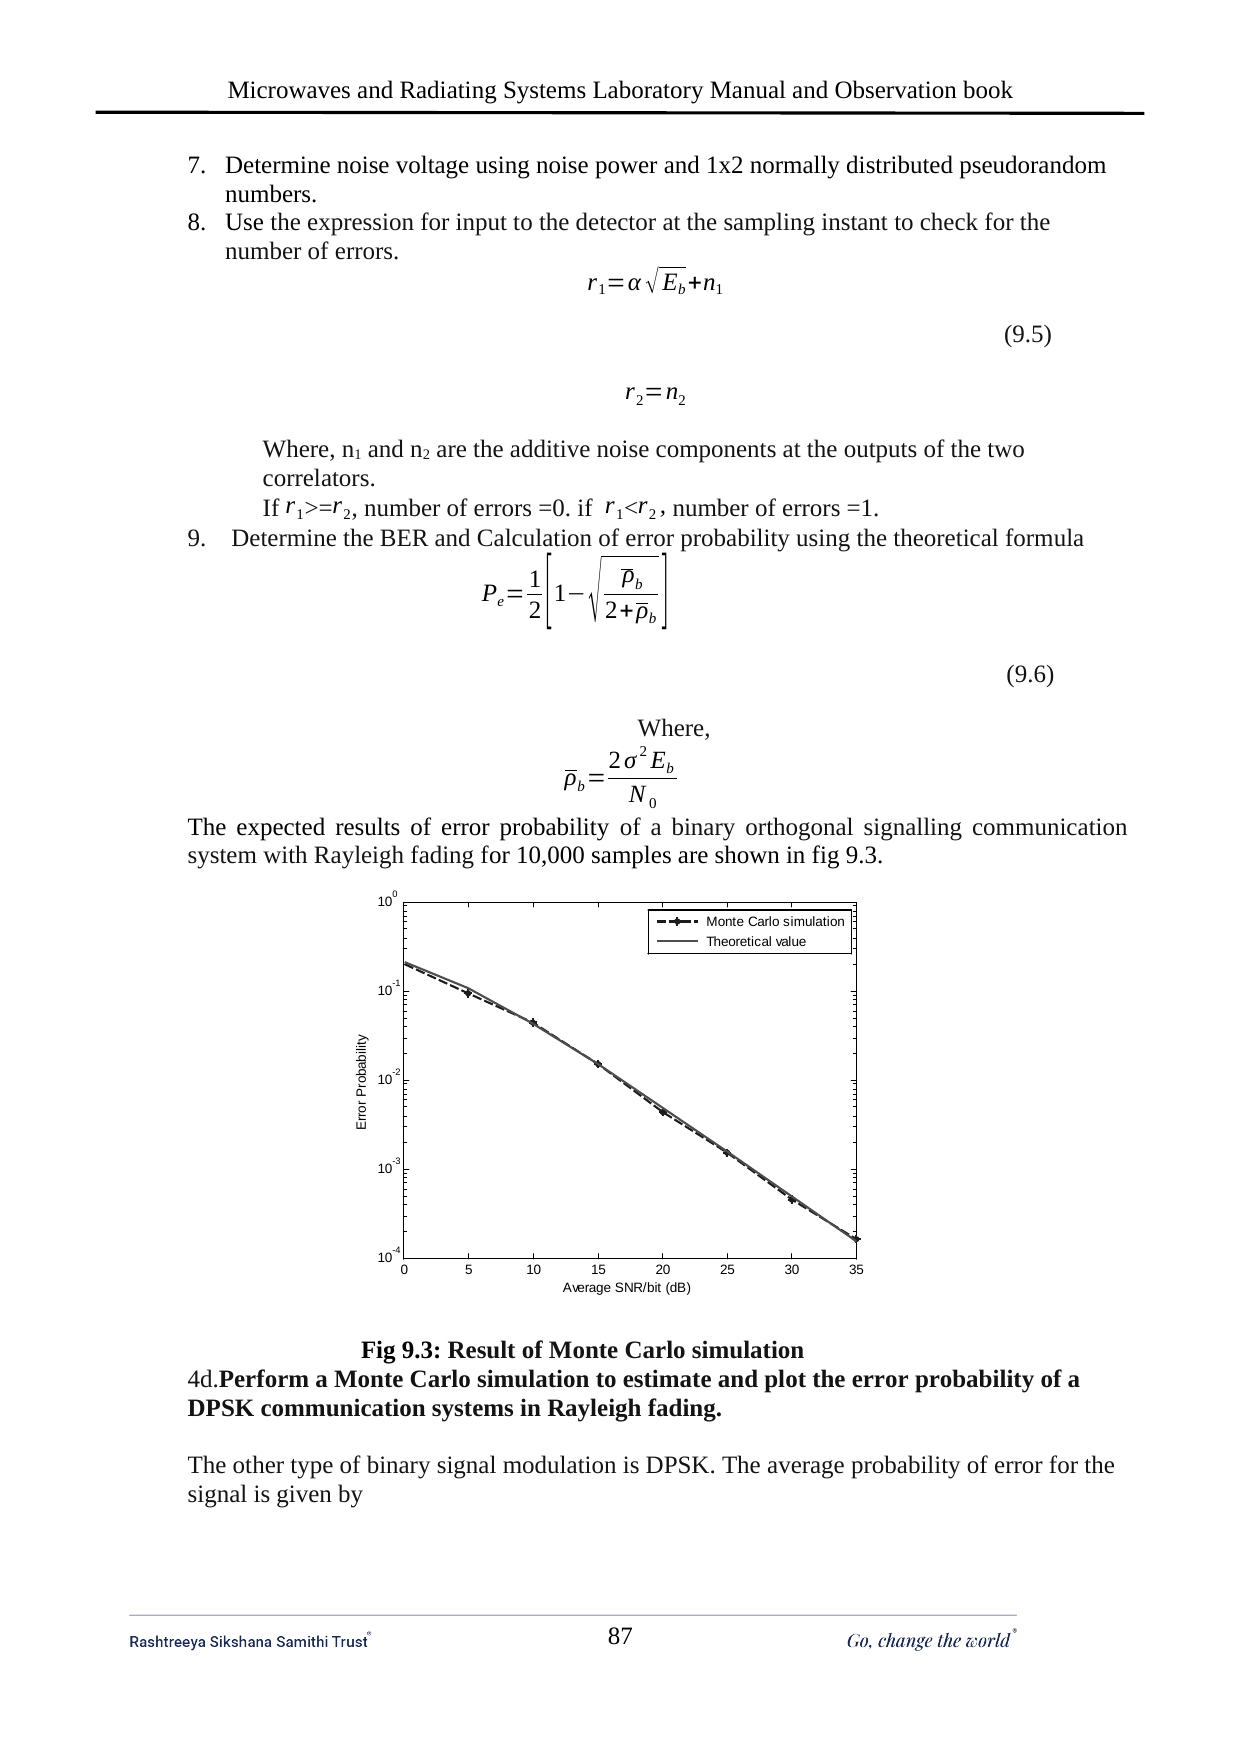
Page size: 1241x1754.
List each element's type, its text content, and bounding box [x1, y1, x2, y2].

list Use the expression for input to the detector at the sampling instant to check for the number of errors. [187, 207, 1128, 265]
text Fig 9.3: Result of Monte Carlo simulation [112, 1336, 1128, 1364]
text Where, [112, 713, 1128, 812]
table_header [153, 552, 995, 713]
table_header [331, 265, 980, 378]
text If >=, number of errors =0. if < number of errors =1. [187, 492, 1128, 523]
text Where, n1 and n2 are the additive noise components at the outputs of the two correlators. [262, 434, 1128, 492]
table_header (9.5) [980, 265, 1075, 434]
text 4d.Perform a Monte Carlo simulation to estimate and plot the error probability of a DPSK communication systems in Rayleigh fading. [187, 1364, 1128, 1422]
text The expected results of error probability of a binary orthogonal signalling communication system with Rayleigh fading for 10,000 samples are shown in fig 9.3. [187, 812, 1128, 869]
list Determine the BER and Calculation of error probability using the theoretical formula [187, 523, 1128, 552]
text The other type of binary signal modulation is DPSK. The average probability of error for the signal is given by [187, 1451, 1128, 1508]
list Determine noise voltage using noise power and 1x2 normally distributed pseudorandom numbers. [187, 150, 1128, 207]
picture [121, 1604, 1029, 1656]
table_header (9.6) [995, 552, 1075, 713]
table_cell [331, 378, 980, 434]
